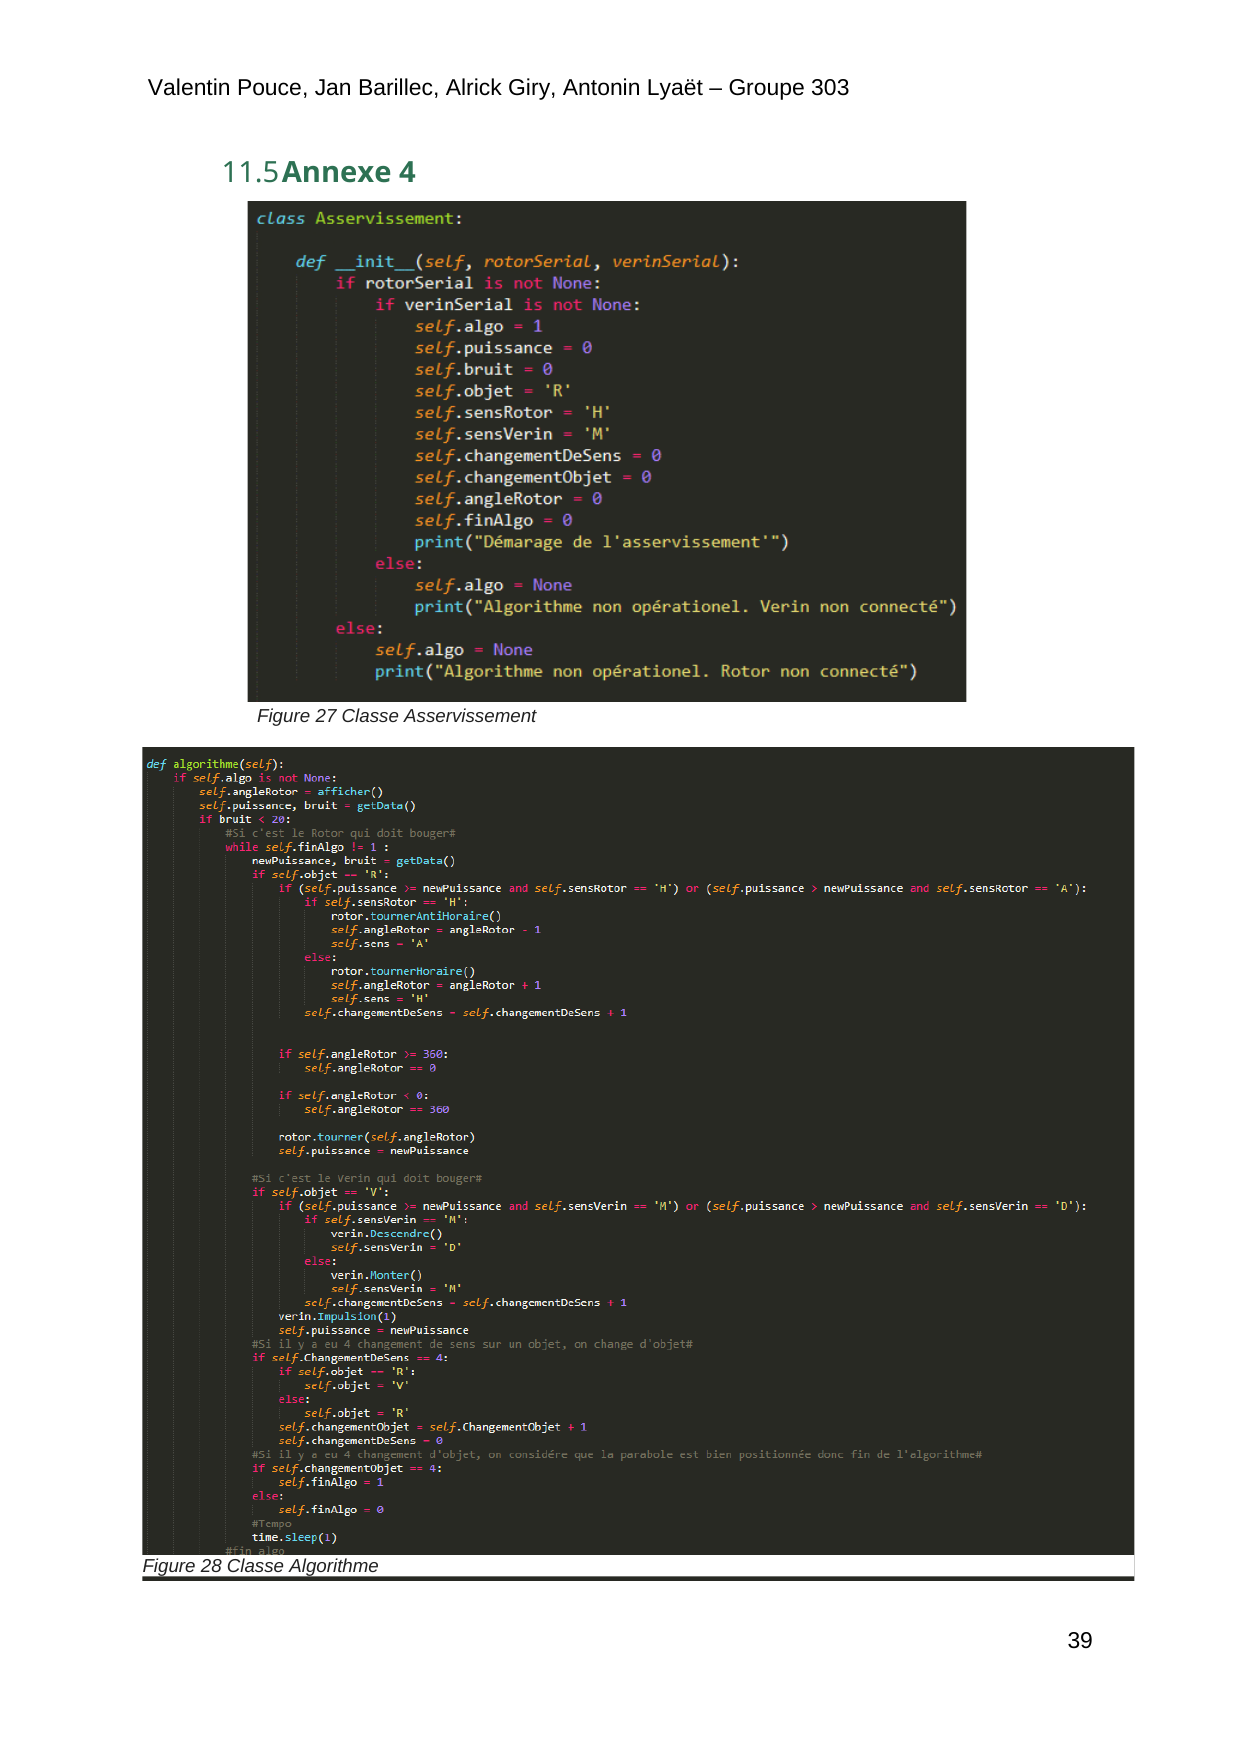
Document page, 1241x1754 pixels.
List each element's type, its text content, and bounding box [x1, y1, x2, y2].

picture [247, 201, 967, 702]
subtitle Annexe 4 [221, 152, 1093, 191]
picture [142, 1577, 1135, 1581]
picture [142, 747, 1135, 1555]
